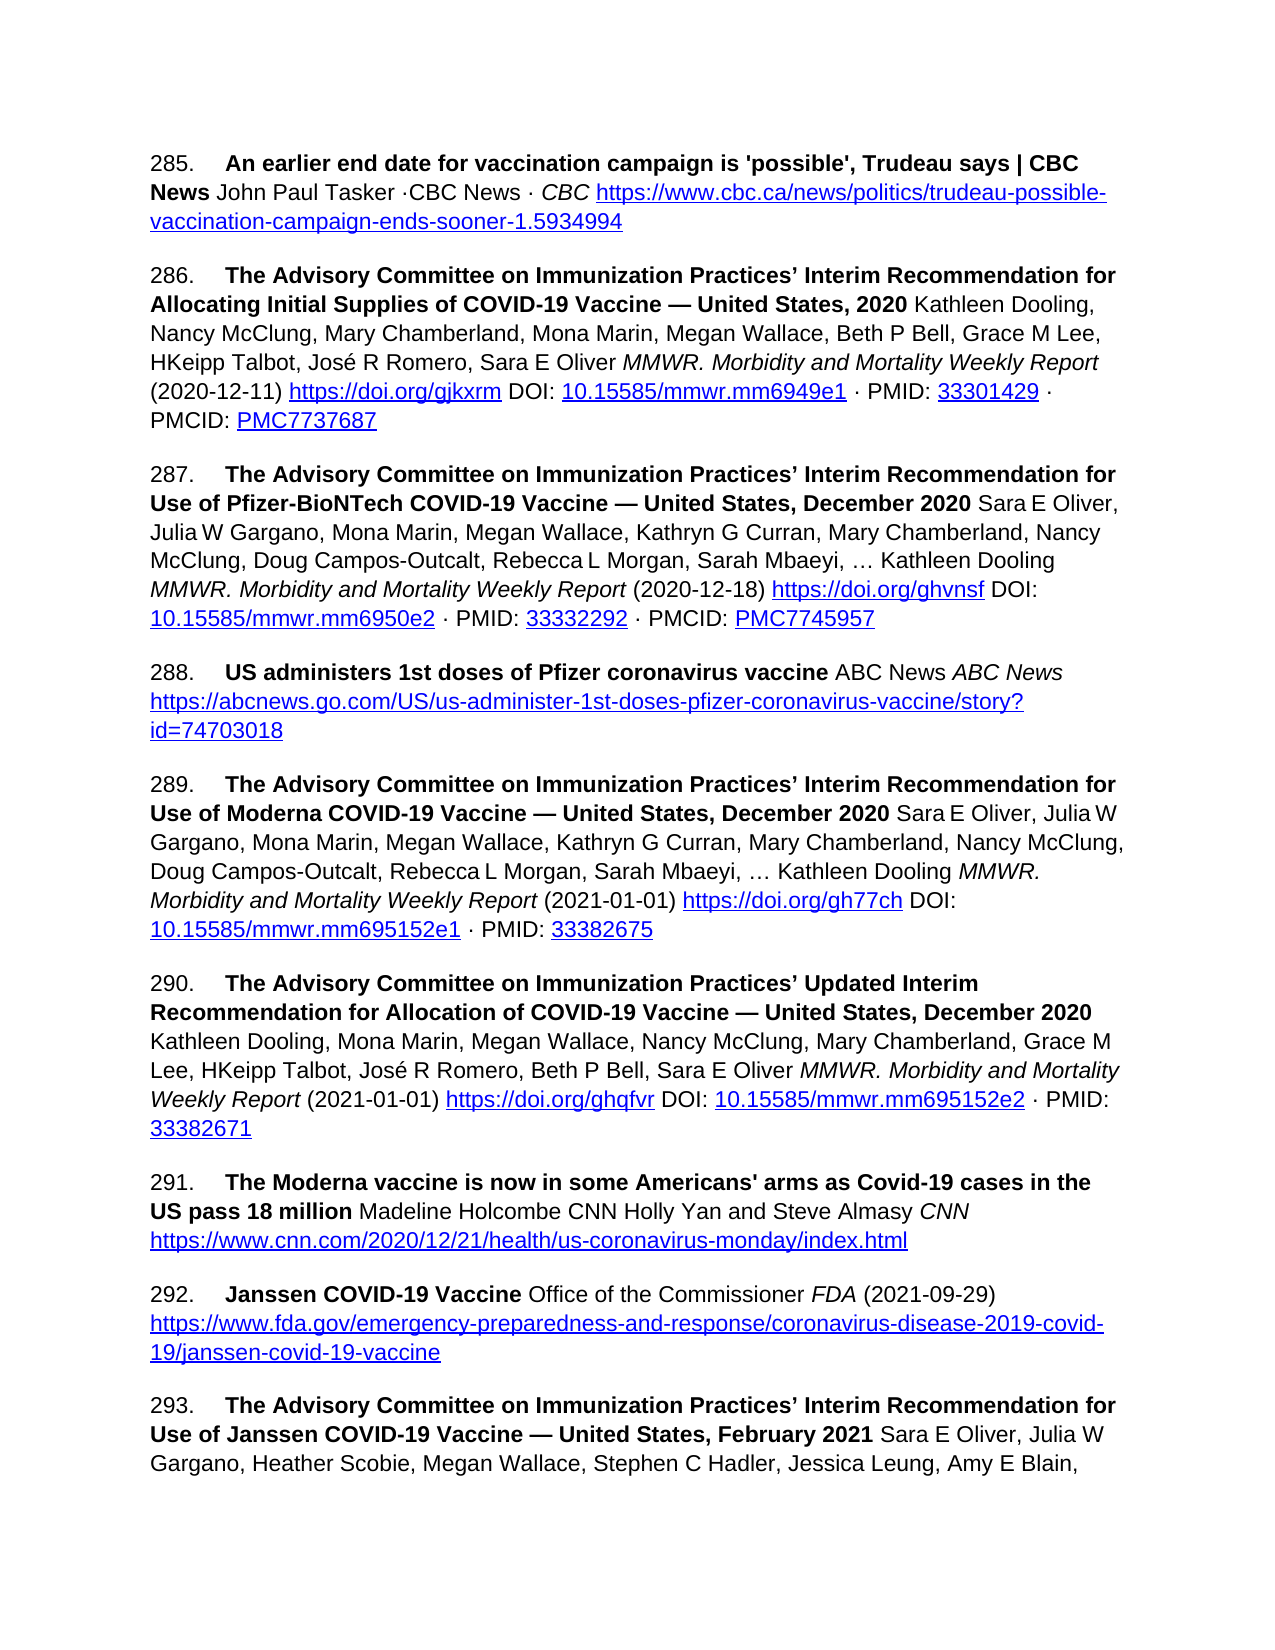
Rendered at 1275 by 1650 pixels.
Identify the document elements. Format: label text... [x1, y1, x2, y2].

text 291. The Moderna vaccine is now in some Americans' arms as Covid-19 cases in the US pass 18 million Madeline Holcombe CNN Holly Yan and Steve Almasy CNN https://www.cnn.com/2020/12/21/health/us-coronavirus-monday/index.html [150, 1169, 1125, 1253]
text 287. The Advisory Committee on Immunization Practices’ Interim Recommendation for Use of Pfizer-BioNTech COVID-19 Vaccine — United States, December 2020 Sara E Oliver, Julia W Gargano, Mona Marin, Megan Wallace, Kathryn G Curran, Mary Chamberland, Nancy McClung, Doug Campos-Outcalt, Rebecca L Morgan, Sarah Mbaeyi, … Kathleen Dooling MMWR. Morbidity and Mortality Weekly Report (2020-12-18) https://doi.org/ghvnsf DOI: 10.15585/mmwr.mm6950e2 · PMID: 33332292 · PMCID: PMC7745957 [150, 461, 1125, 632]
text 286. The Advisory Committee on Immunization Practices’ Interim Recommendation for Allocating Initial Supplies of COVID-19 Vaccine — United States, 2020 Kathleen Dooling, Nancy McClung, Mary Chamberland, Mona Marin, Megan Wallace, Beth P Bell, Grace M Lee, HKeipp Talbot, José R Romero, Sara E Oliver MMWR. Morbidity and Mortality Weekly Report (2020-12-11) https://doi.org/gjkxrm DOI: 10.15585/mmwr.mm6949e1 · PMID: 33301429 · PMCID: PMC7737687 [150, 262, 1125, 433]
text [150, 1392, 1125, 1477]
text 292. Janssen COVID-19 Vaccine Office of the Commissioner FDA (2021-09-29) https://www.fda.gov/emergency-preparedness-and-response/coronavirus-disease-2019-covid-19/janssen-covid-19-vaccine [150, 1281, 1125, 1365]
text 290. The Advisory Committee on Immunization Practices’ Updated Interim Recommendation for Allocation of COVID-19 Vaccine — United States, December 2020 Kathleen Dooling, Mona Marin, Megan Wallace, Nancy McClung, Mary Chamberland, Grace M Lee, HKeipp Talbot, José R Romero, Beth P Bell, Sara E Oliver MMWR. Morbidity and Mortality Weekly Report (2021-01-01) https://doi.org/ghqfvr DOI: 10.15585/mmwr.mm695152e2 · PMID: 33382671 [150, 970, 1125, 1141]
text 289. The Advisory Committee on Immunization Practices’ Interim Recommendation for Use of Moderna COVID-19 Vaccine — United States, December 2020 Sara E Oliver, Julia W Gargano, Mona Marin, Megan Wallace, Kathryn G Curran, Mary Chamberland, Nancy McClung, Doug Campos-Outcalt, Rebecca L Morgan, Sarah Mbaeyi, … Kathleen Dooling MMWR. Morbidity and Mortality Weekly Report (2021-01-01) https://doi.org/gh77ch DOI: 10.15585/mmwr.mm695152e1 · PMID: 33382675 [150, 771, 1125, 942]
text 288. US administers 1st doses of Pfizer coronavirus vaccine ABC News ABC News https://abcnews.go.com/US/us-administer-1st-doses-pfizer-coronavirus-vaccine/story?id=74703018 [150, 659, 1125, 744]
text 285. An earlier end date for vaccination campaign is 'possible', Trudeau says | CBC News John Paul Tasker ·CBC News · CBC https://www.cbc.ca/news/politics/trudeau-possible-vaccination-campaign-ends-sooner-1.5934994 [150, 150, 1125, 234]
